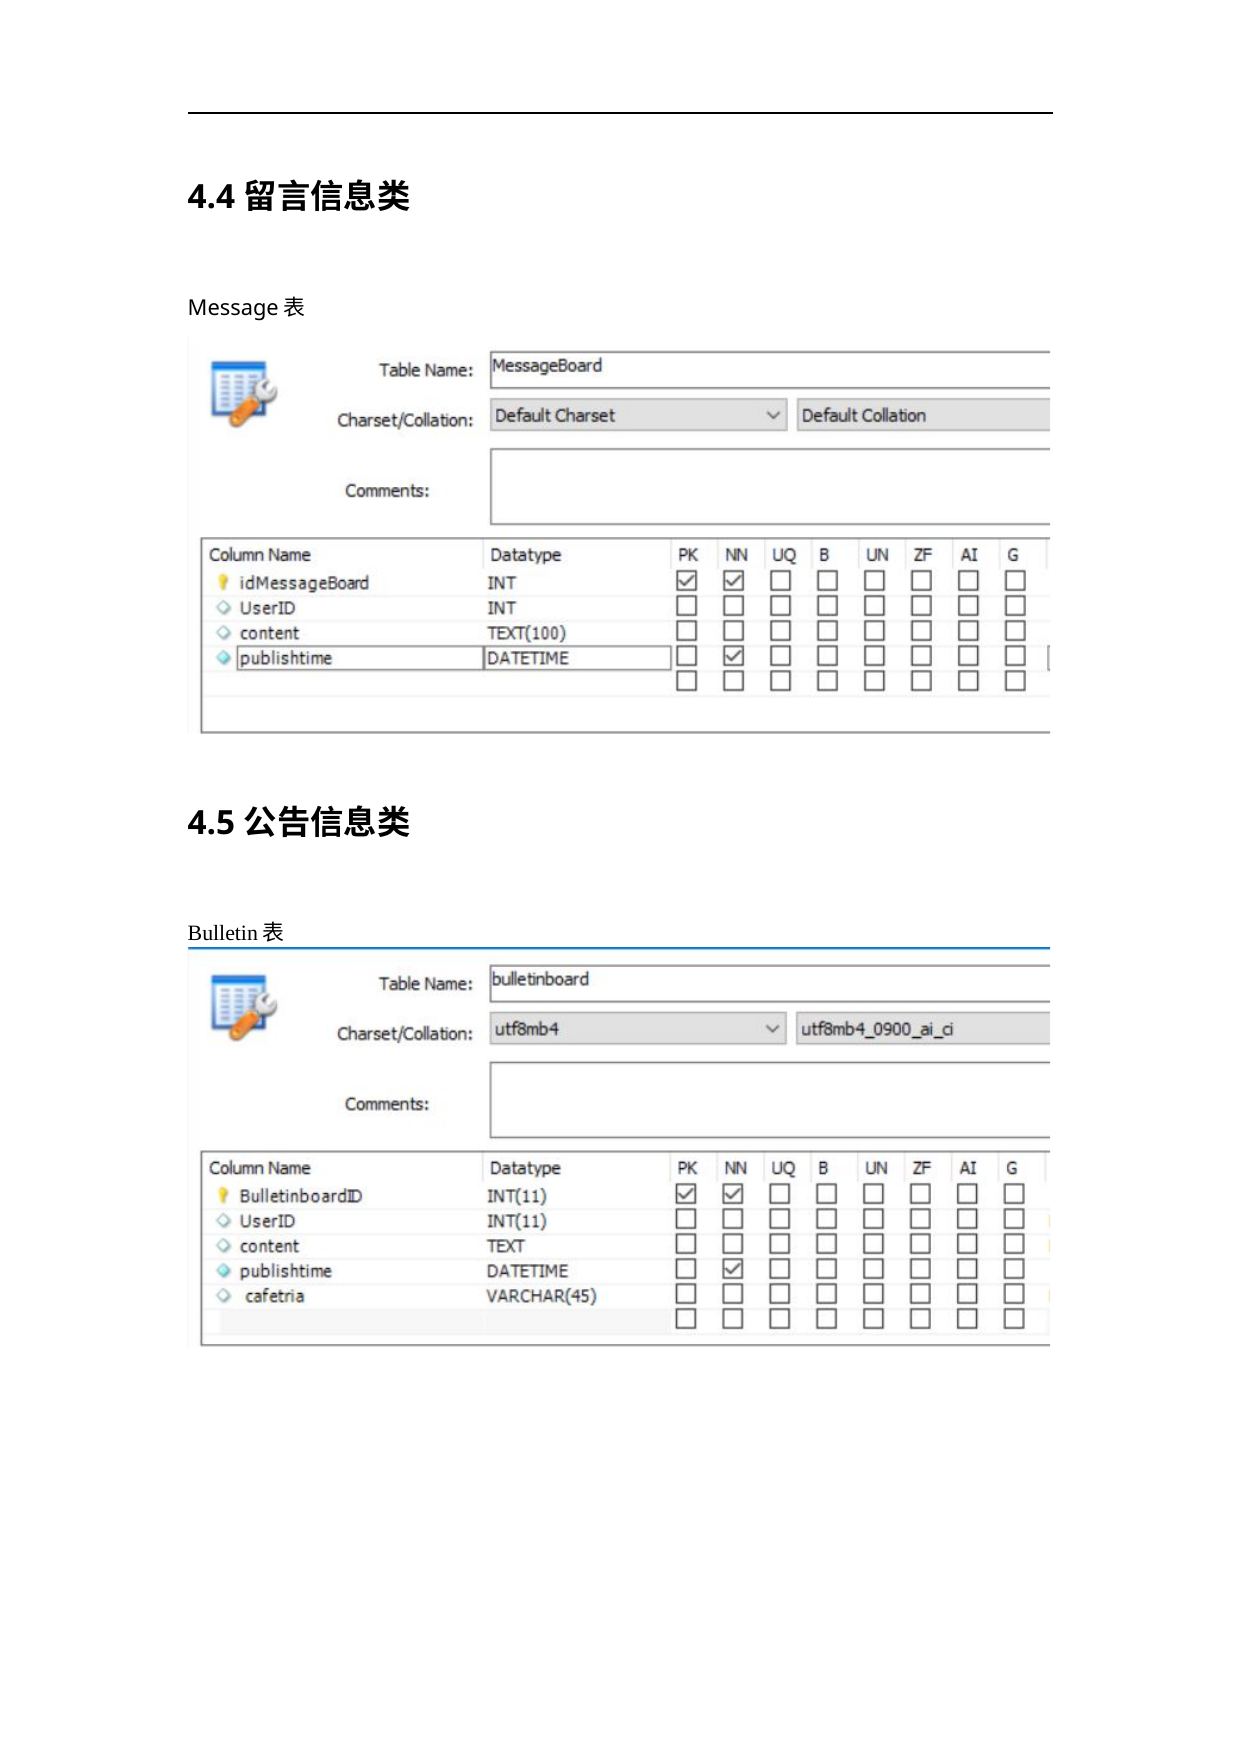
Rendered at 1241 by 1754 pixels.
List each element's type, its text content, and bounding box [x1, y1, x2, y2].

subtitle 4.5 公告信息类 [187, 787, 1053, 852]
subtitle 4.4 留言信息类 [187, 162, 1053, 227]
picture [187, 947, 1050, 1348]
picture [187, 337, 1050, 734]
text Bulletin表 [187, 915, 1053, 947]
text Message表 [187, 289, 1053, 322]
